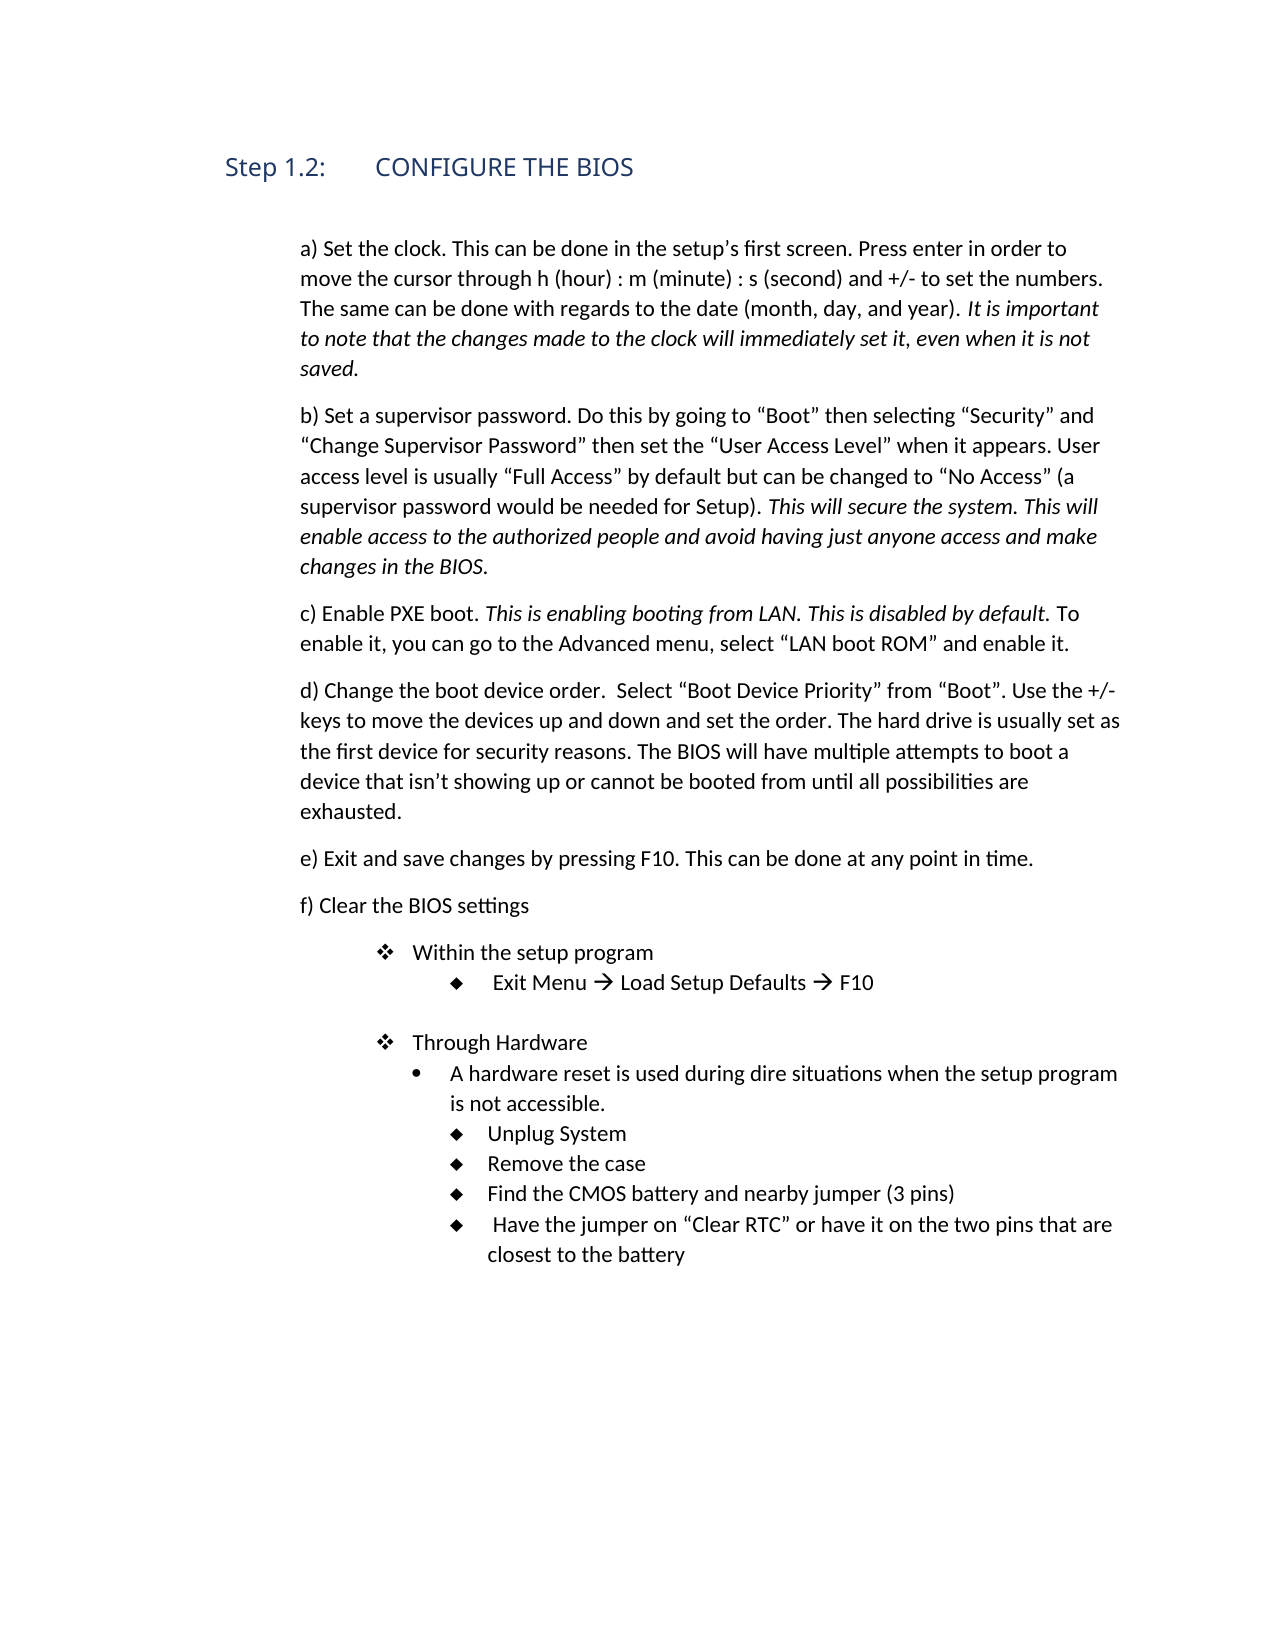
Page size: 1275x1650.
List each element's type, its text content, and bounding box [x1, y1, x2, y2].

subtitle Step 1.2: CONFIGURE THE BIOS [150, 150, 1125, 184]
text b) Set a supervisor password. Do this by going to “Boot” then selecting “Security” and “Change Supervisor Password” then set the “User Access Level” when it appears. User access level is usually “Full Access” by default but can be changed to “No Access” (a supervisor password would be needed for Setup). This will secure the system. This will enable access to the authorized people and avoid having just anyone access and make changes in the BIOS. [300, 401, 1125, 580]
text f) Clear the BIOS settings [300, 891, 1125, 919]
text e) Exit and save changes by pressing F10. This can be done at any point in time. [300, 844, 1125, 872]
list Within the setup program [375, 938, 1125, 966]
list Remove the case [450, 1149, 1125, 1177]
list A hardware reset is used during dire situations when the setup program is not accessible. [412, 1059, 1125, 1117]
list Through Hardware [375, 1028, 1125, 1056]
text d) Change the boot device order. Select “Boot Device Priority” from “Boot”. Use the +/- keys to move the devices up and down and set the order. The hard drive is usually set as the first device for security reasons. The BIOS will have multiple attempts to boot a device that isn’t showing up or cannot be booted from until all possibilities are exhausted. [300, 676, 1125, 825]
list Unplug System [450, 1119, 1125, 1147]
text c) Enable PXE boot. This is enabling booting from LAN. This is disabled by default. To enable it, you can go to the Advanced menu, select “LAN boot ROM” and enable it. [300, 599, 1125, 657]
list Have the jumper on “Clear RTC” or have it on the two pins that are closest to the battery [450, 1210, 1125, 1268]
list Exit Menu Load Setup Defaults F10 [450, 968, 1125, 996]
list Find the CMOS battery and nearby jumper (3 pins) [450, 1179, 1125, 1207]
text a) Set the clock. This can be done in the setup’s first screen. Press enter in order to move the cursor through h (hour) : m (minute) : s (second) and +/- to set the numbers. The same can be done with regards to the date (month, day, and year). It is important to note that the changes made to the clock will immediately set it, even when it is not saved. [300, 234, 1125, 382]
